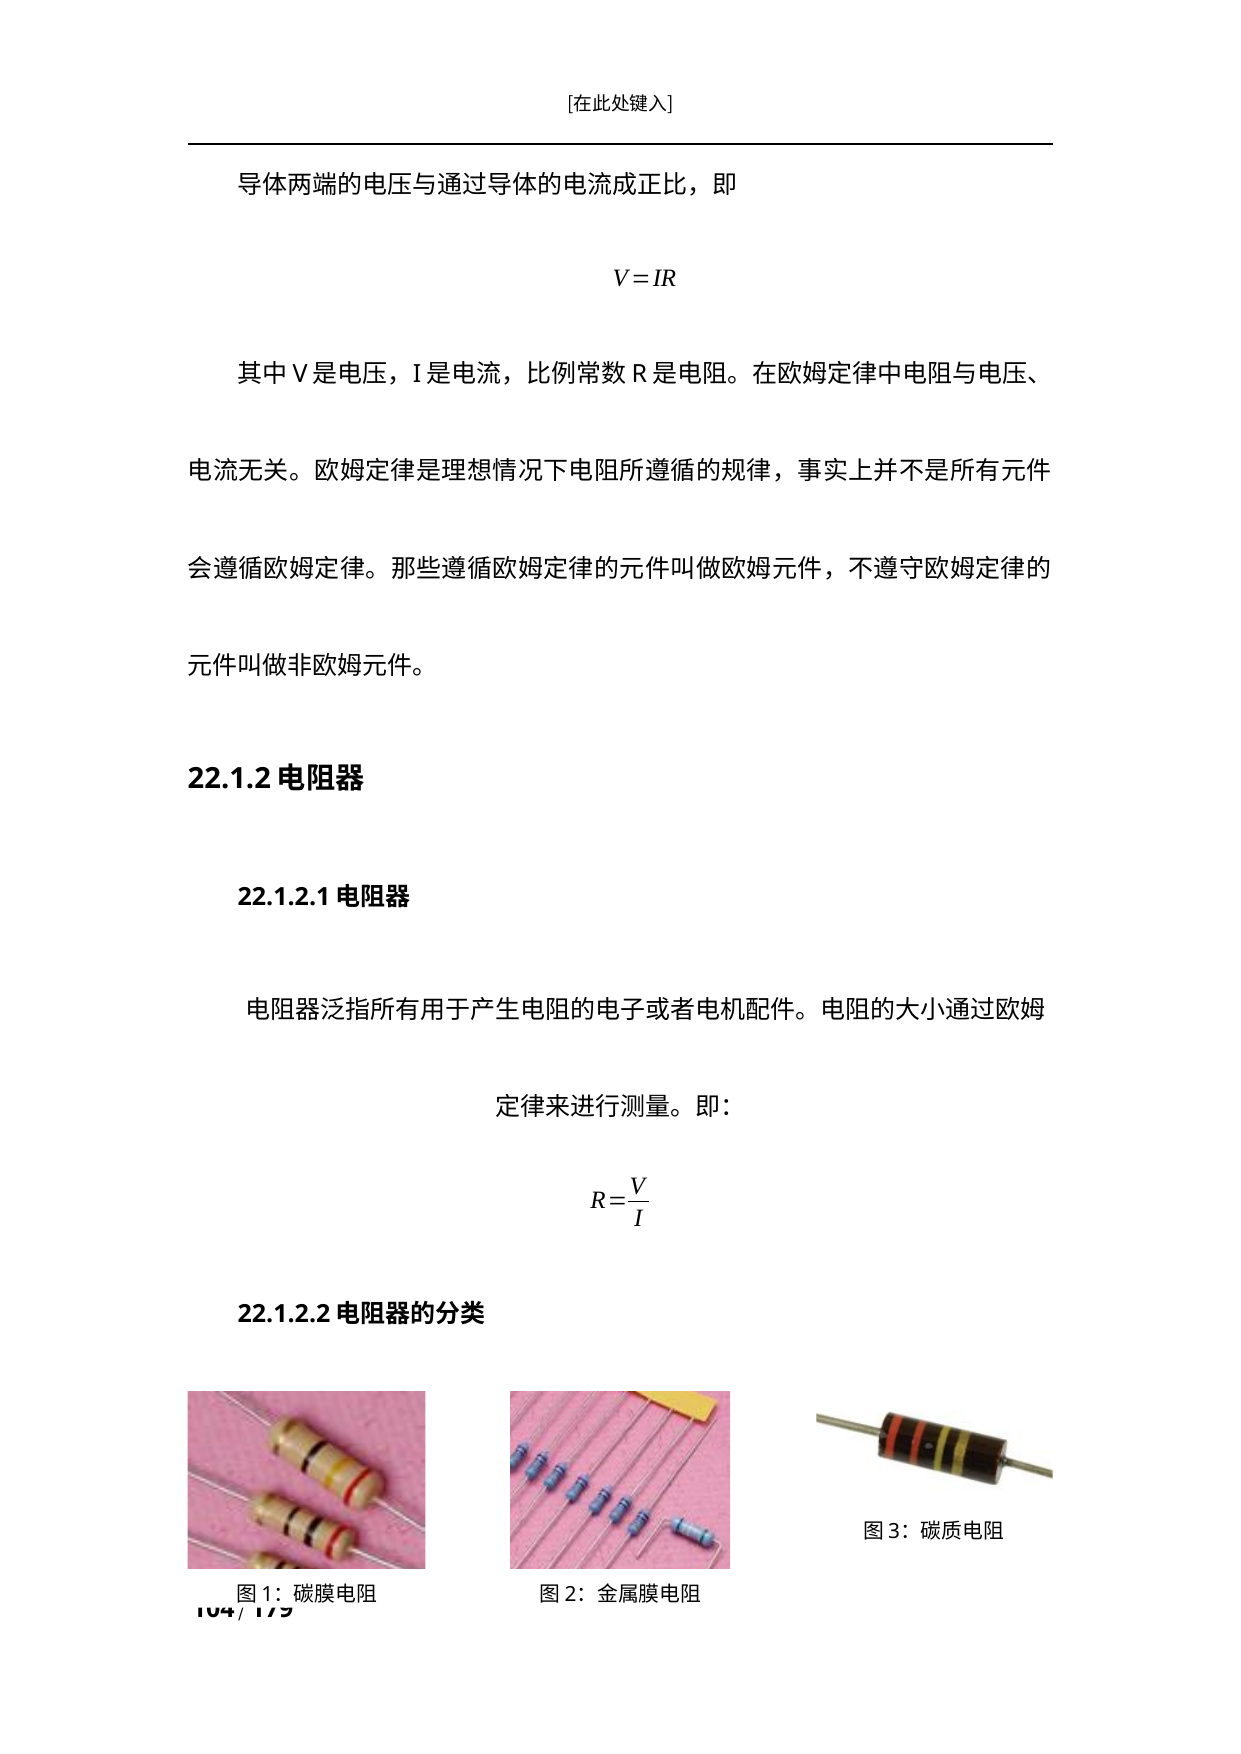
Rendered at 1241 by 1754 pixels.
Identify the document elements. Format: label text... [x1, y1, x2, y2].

picture [816, 1391, 1053, 1506]
subtitle 22.1.2电阻器 [187, 744, 1053, 809]
text 电阻器泛指所有用于产生电阻的电子或者电机配件。电阻的大小通过欧姆定律来进行测量。即： [187, 975, 1053, 1235]
text 导体两端的电压与通过导体的电流成正比，即 [187, 150, 1053, 215]
picture [510, 1391, 731, 1569]
text 22.1.2.2电阻器的分类 [187, 1279, 1053, 1344]
text 其中V是电压，I是电流，比例常数R是电阻。在欧姆定律中电阻与电压、电流无关。欧姆定律是理想情况下电阻所遵循的规律，事实上并不是所有元件会遵循欧姆定律。那些遵循欧姆定律的元件叫做欧姆元件，不遵守欧姆定律的元件叫做非欧姆元件。 [187, 339, 1053, 696]
picture [187, 1391, 426, 1569]
text 22.1.2.1电阻器 [187, 862, 1053, 927]
